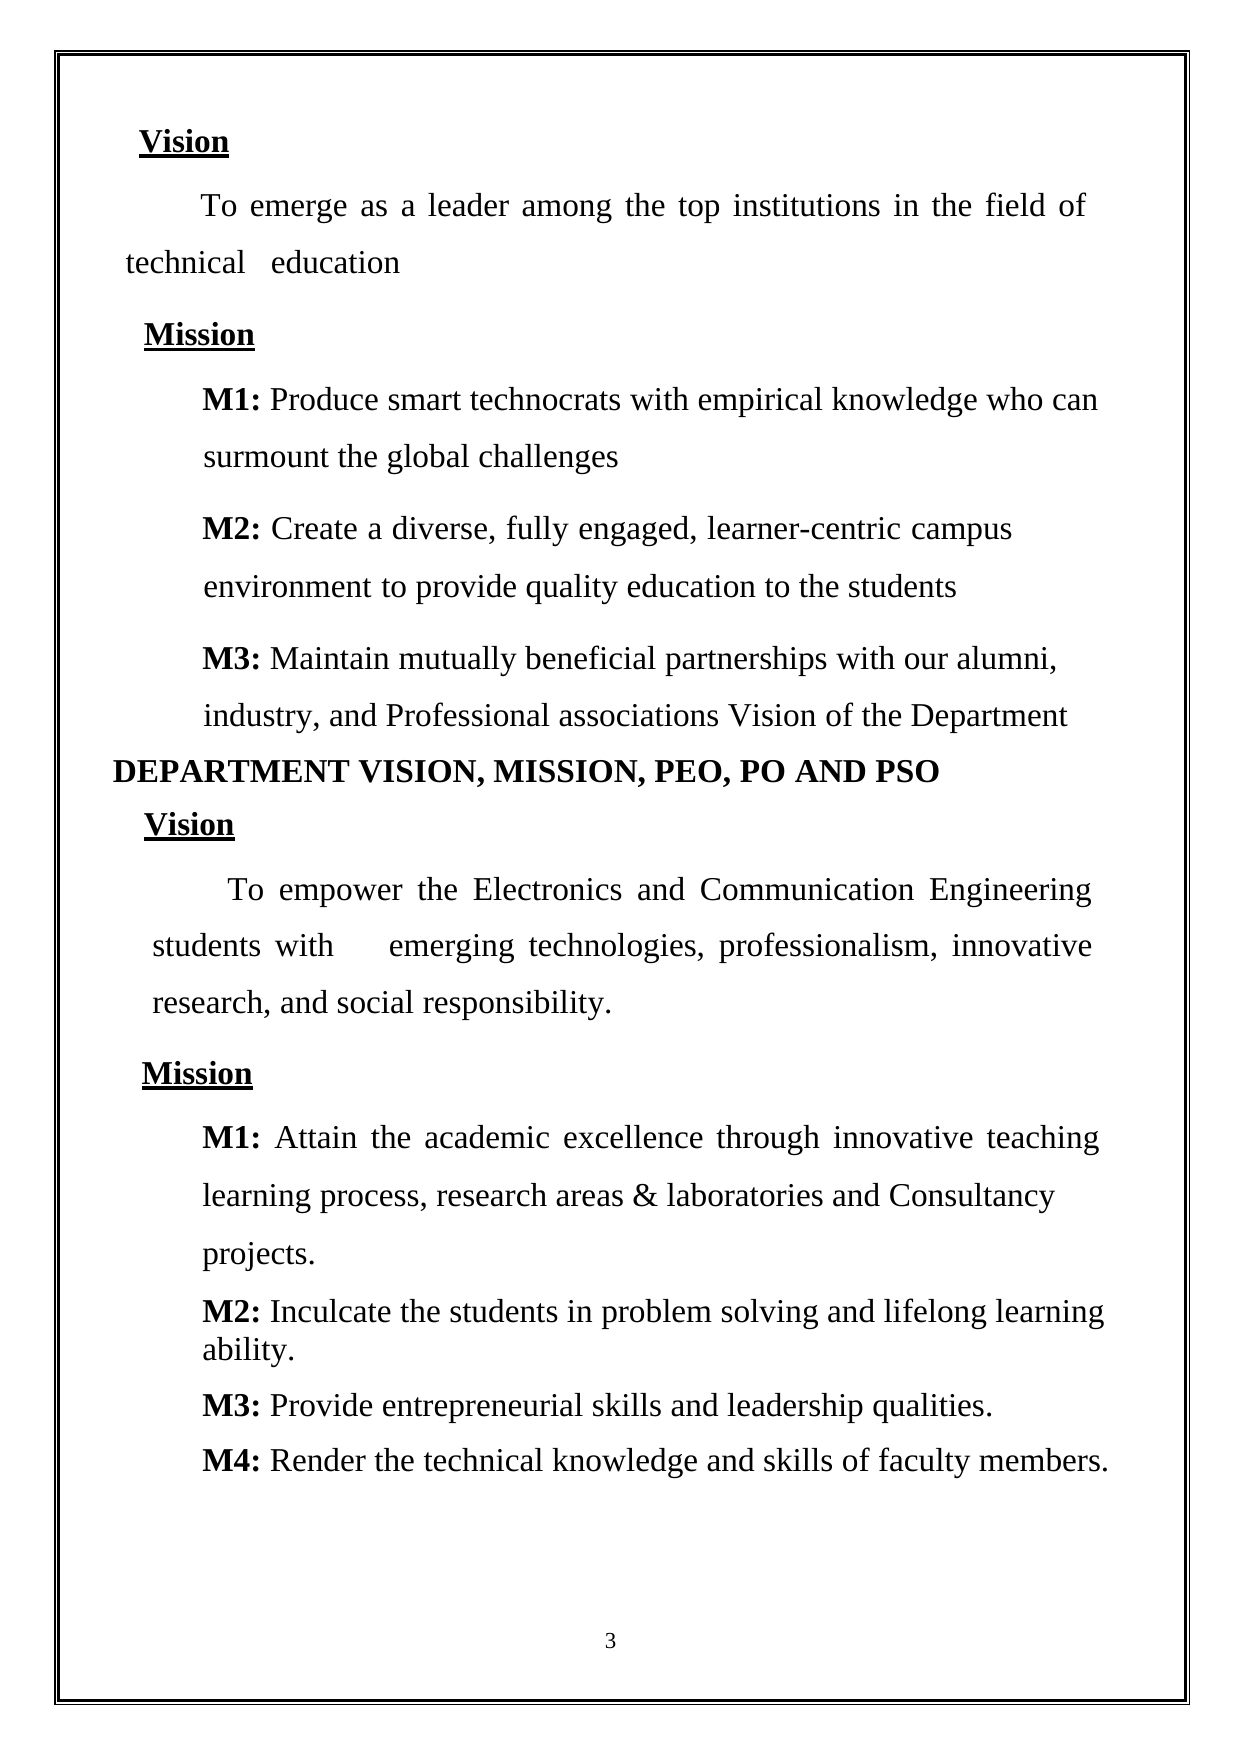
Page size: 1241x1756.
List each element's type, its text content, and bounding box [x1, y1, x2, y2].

text M4: Render the technical knowledge and skills of faculty members. [202, 1440, 1162, 1479]
text M2: Create a diverse, fully engaged, learner-centric campus environment to provide quality education to the students [202, 508, 1162, 604]
text M1: Attain the academic excellence through innovative teaching learning process, research areas & laboratories and Consultancy projects. [202, 1118, 1162, 1272]
text M3: Provide entrepreneurial skills and leadership qualities. [202, 1385, 1162, 1423]
text To emerge as a leader among the top institutions in the field of technical education [125, 185, 1141, 281]
subtitle DEPARTMENT VISION, MISSION, PEO, PO AND PSO [79, 751, 1162, 790]
text To empower the Electronics and Communication Engineering students with emerging technologies, professionalism, innovative research, and social responsibility. [152, 869, 1092, 1020]
text M3: Maintain mutually beneficial partnerships with our alumni, industry, and Professional associations Vision of the Department [202, 638, 1162, 733]
text Vision [105, 121, 1162, 159]
subtitle Mission [83, 1053, 1162, 1092]
text M1: Produce smart technocrats with empirical knowledge who can surmount the global challenges [202, 379, 1122, 475]
subtitle Mission [77, 314, 1162, 353]
subtitle Vision [77, 804, 1162, 842]
text M2: Inculcate the students in problem solving and lifelong learning ability. [202, 1291, 1162, 1368]
